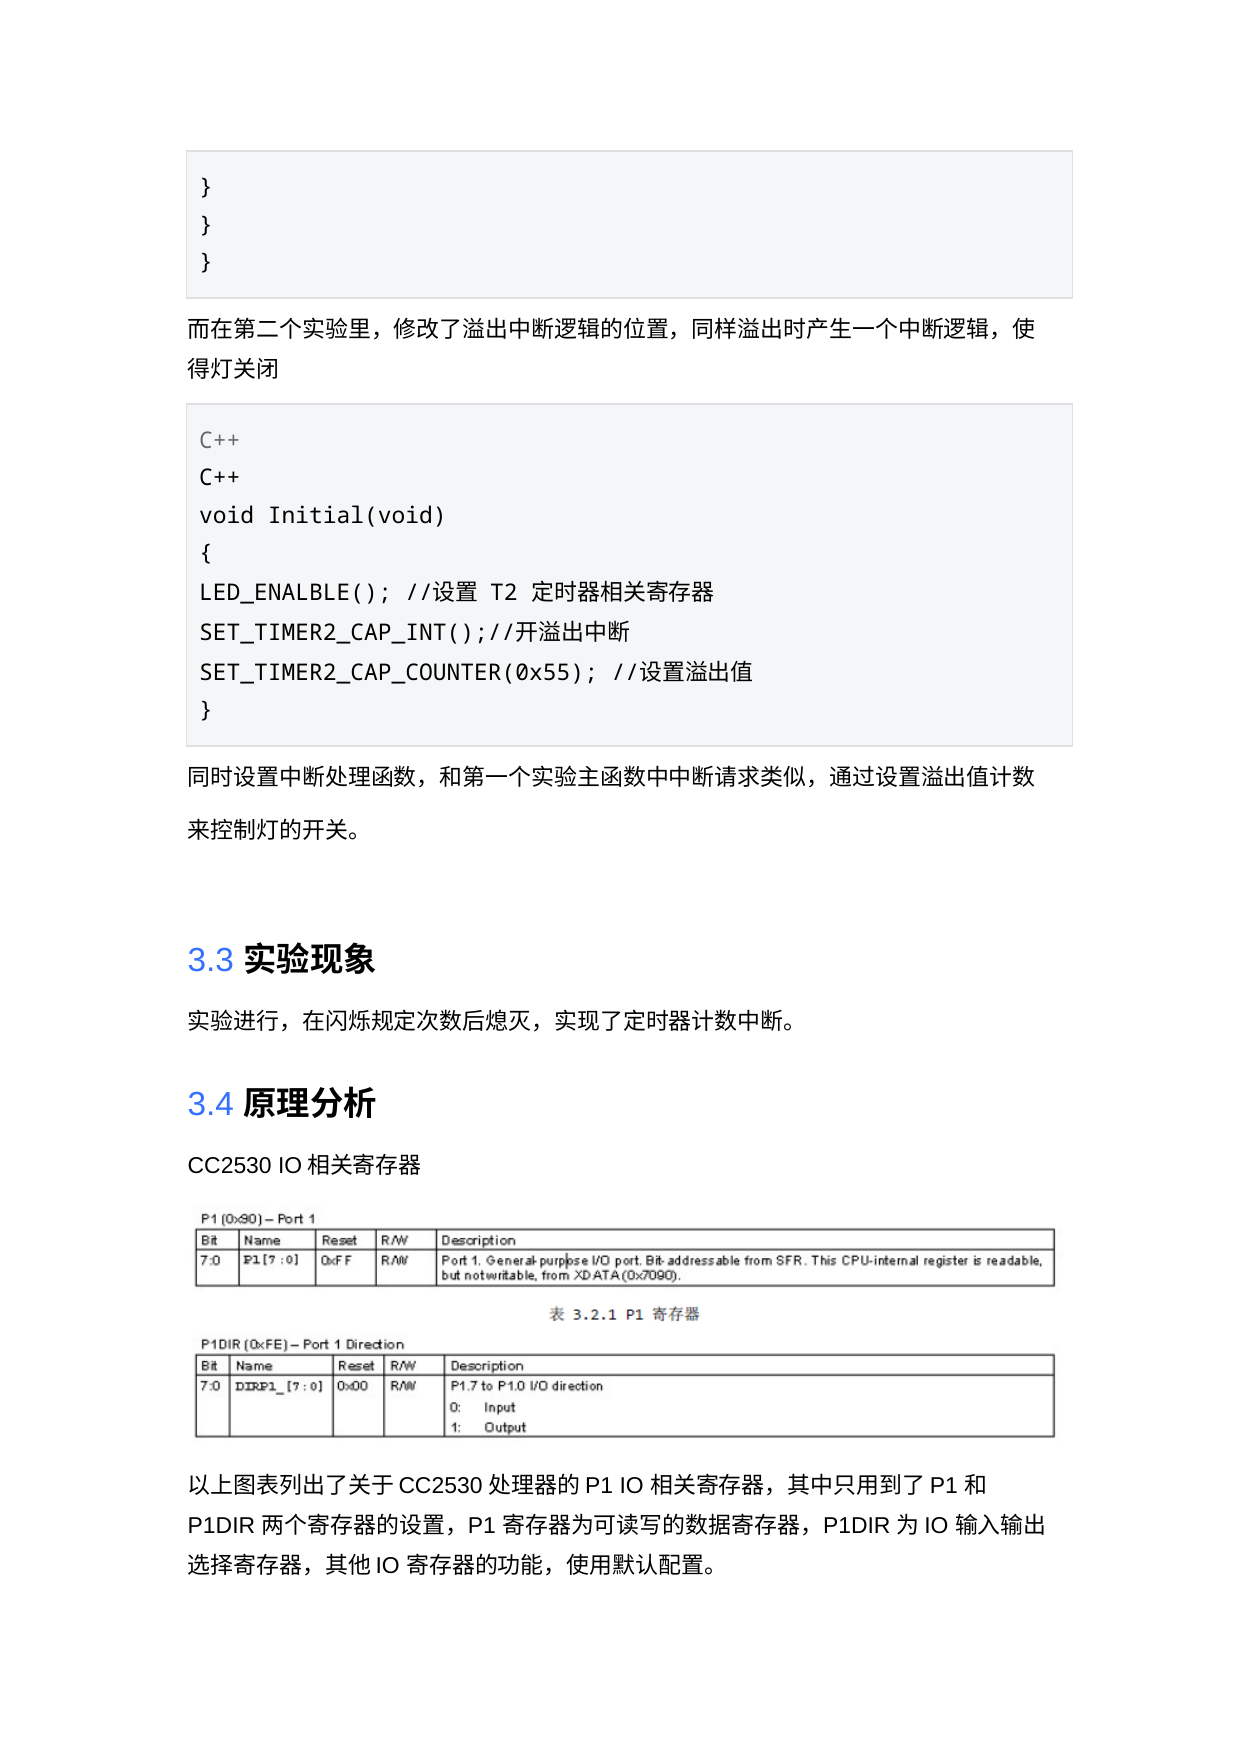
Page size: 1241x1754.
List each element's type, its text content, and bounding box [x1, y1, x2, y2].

text 3.4 原理分析 [187, 1076, 1053, 1124]
text 以上图表列出了关于CC2530 处理器的P1 IO 相关寄存器，其中只用到了P1 和P1DIR 两个寄存器的设置，P1 寄存器为可读写的数据寄存器，P1DIR 为IO 输入输出选择寄存器，其他IO 寄存器的功能，使用默认配置。 [187, 1467, 1053, 1580]
text 实验进行，在闪烁规定次数后熄灭，实现了定时器计数中断。 [187, 1003, 1053, 1036]
text 同时设置中断处理函数，和第一个实验主函数中中断请求类似，通过设置溢出值计数 [187, 759, 1053, 792]
table_header C++ C++ void Initial(void) { LED_ENALBLE(); //设置 T2 定时器相关寄存器 SET_TIMER2_CAP_INT();//开溢出中断 SET_TIMER2_CAP_COUNTER(0x55); //设置溢出值 } [187, 405, 1072, 745]
text 而在第二个实验里，修改了溢出中断逻辑的位置，同样溢出时产生一个中断逻辑，使得灯关闭 [187, 311, 1053, 384]
text CC2530 IO相关寄存器 [187, 1147, 1053, 1180]
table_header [187, 152, 1072, 297]
picture [187, 1198, 1074, 1449]
text 3.3 实验现象 [187, 933, 1053, 981]
text 来控制灯的开关。 [187, 812, 1053, 845]
